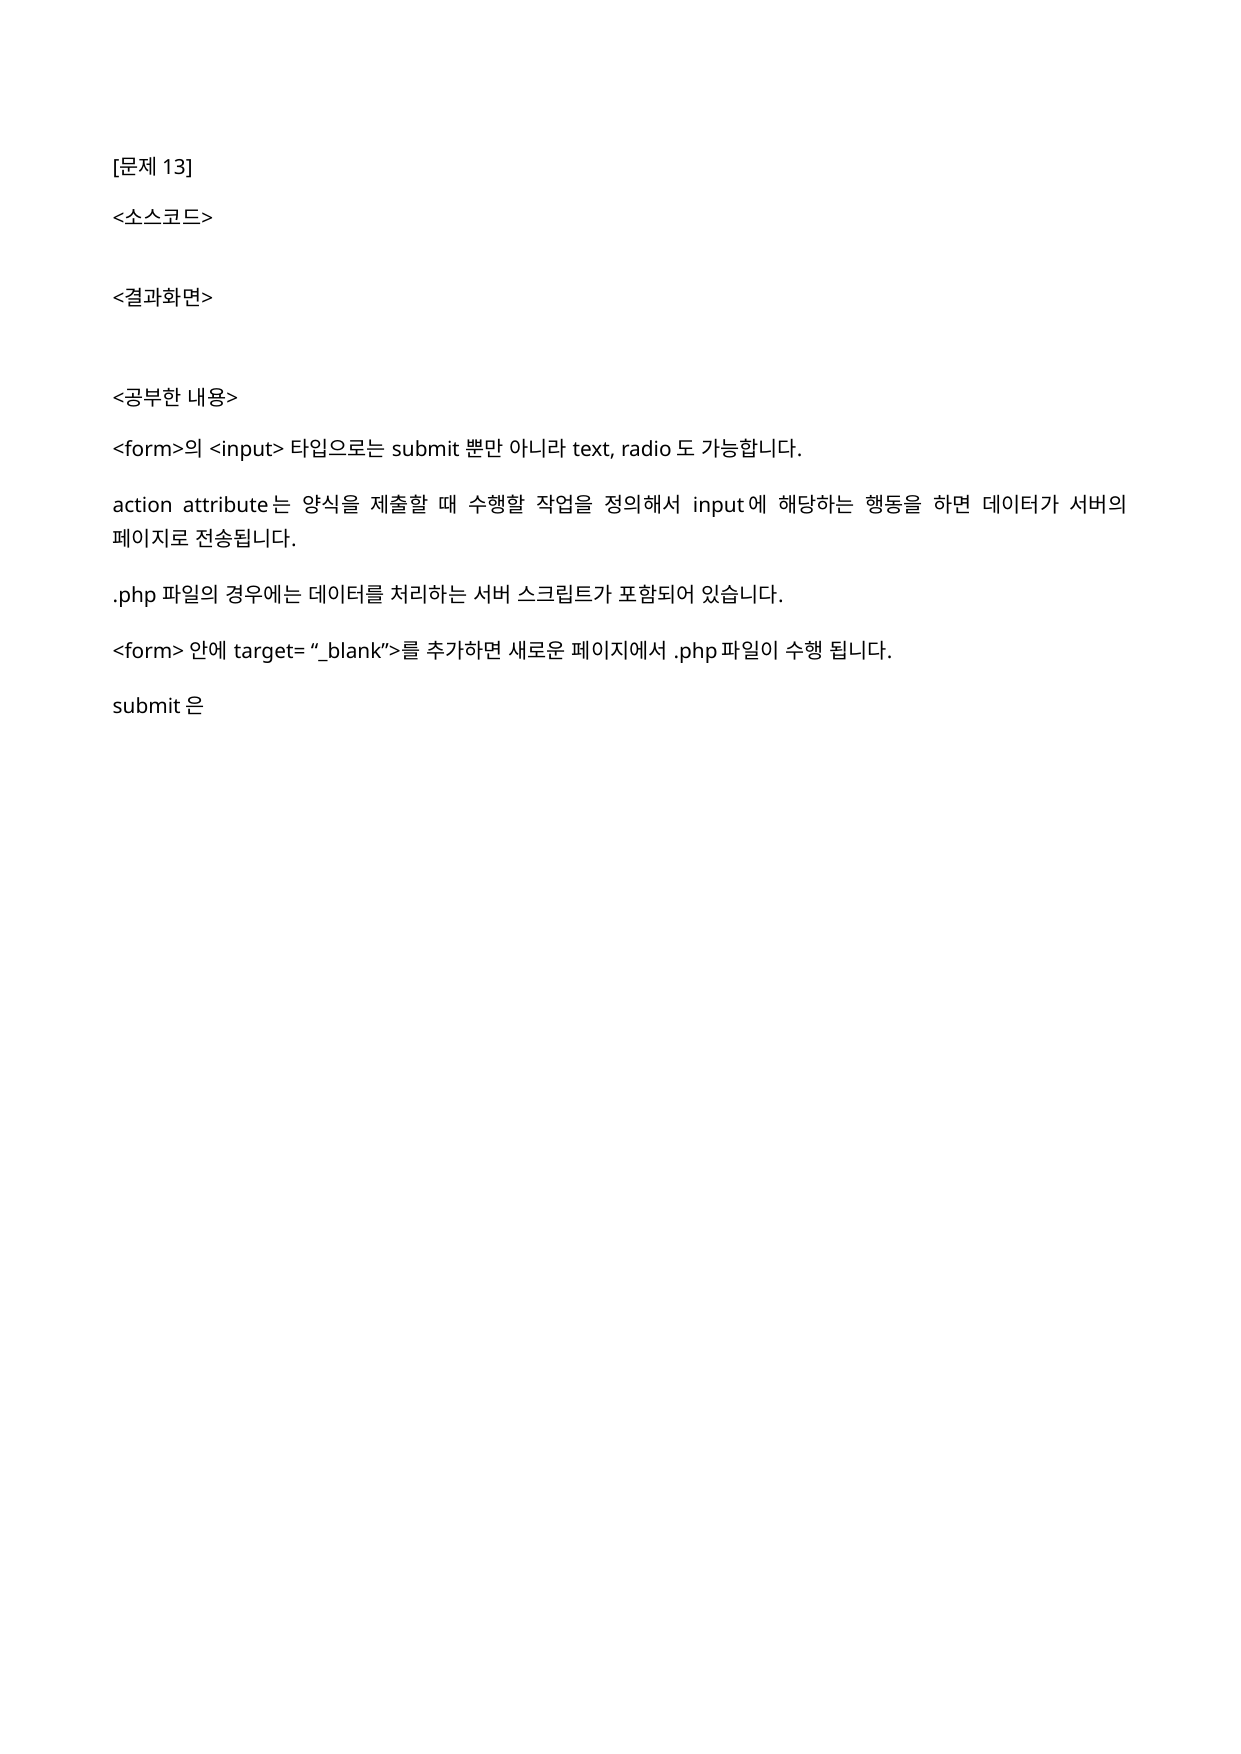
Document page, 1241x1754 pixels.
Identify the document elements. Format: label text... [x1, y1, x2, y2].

text .php 파일의 경우에는 데이터를 처리하는 서버 스크립트가 포함되어 있습니다. [112, 578, 1128, 609]
text action attribute는 양식을 제출할 때 수행할 작업을 정의해서 input에 해당하는 행동을 하면 데이터가 서버의 페이지로 전송됩니다. [112, 488, 1128, 553]
text submit은 [112, 689, 1128, 720]
text <form> 안에 target= “_blank”>를 추가하면 새로운 페이지에서 .php파일이 수행 됩니다. [112, 634, 1128, 664]
text <결과화면> [112, 281, 1128, 311]
text <form>의 <input> 타입으로는 submit 뿐만 아니라 text, radio도 가능합니다. [112, 432, 1128, 463]
text <소스코드> [112, 201, 1128, 260]
text [문제13] [112, 150, 1128, 180]
text <공부한 내용> [112, 381, 1128, 411]
